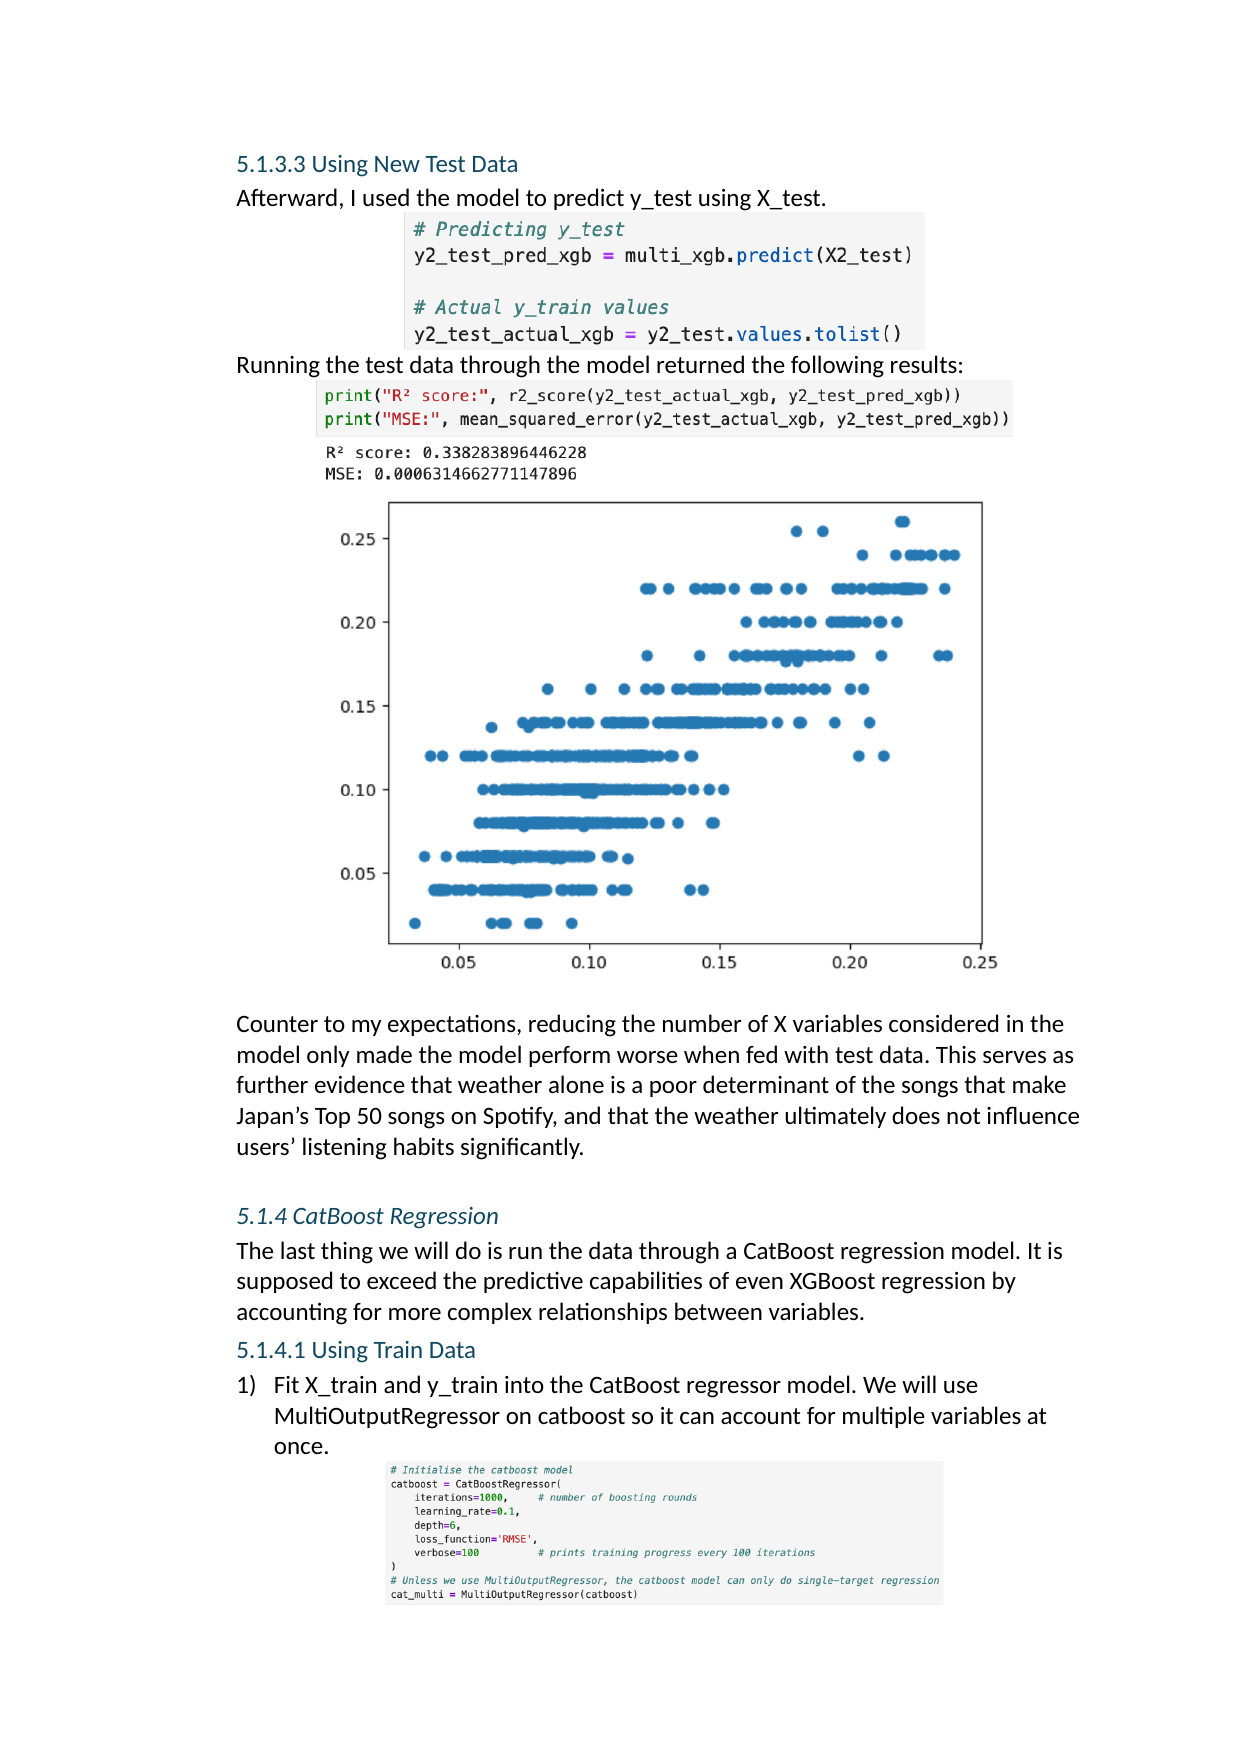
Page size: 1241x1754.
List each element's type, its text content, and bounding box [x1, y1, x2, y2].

text Counter to my expectations, reducing the number of X variables considered in the model only made the model perform worse when fed with test data. This serves as further evidence that weather alone is a poor determinant of the songs that make Japan’s Top 50 songs on Spotify, and that the weather ultimately does not influence users’ listening habits significantly. [236, 1009, 1092, 1161]
subtitle 5.1.4.1 Using Train Data [236, 1335, 1092, 1365]
picture [385, 1461, 944, 1606]
text The last thing we will do is run the data through a CatBoost regression model. It is supposed to exceed the predictive capabilities of even XGBoost regression by accounting for more complex relationships between variables. [236, 1235, 1092, 1326]
list Fit X_train and y_train into the CatBoost regressor model. We will use MultiOutputRegressor on catboost so it can account for multiple variables at once. [236, 1369, 1092, 1461]
picture [403, 212, 925, 350]
subtitle 5.1.3.3 Using New Test Data [236, 148, 1092, 178]
text Running the test data through the model returned the following results: [236, 349, 1092, 380]
picture [315, 380, 1013, 979]
subtitle 5.1.4 CatBoost Regression [236, 1200, 1092, 1231]
text Afterward, I used the model to predict y_test using X_test. [236, 182, 1092, 213]
